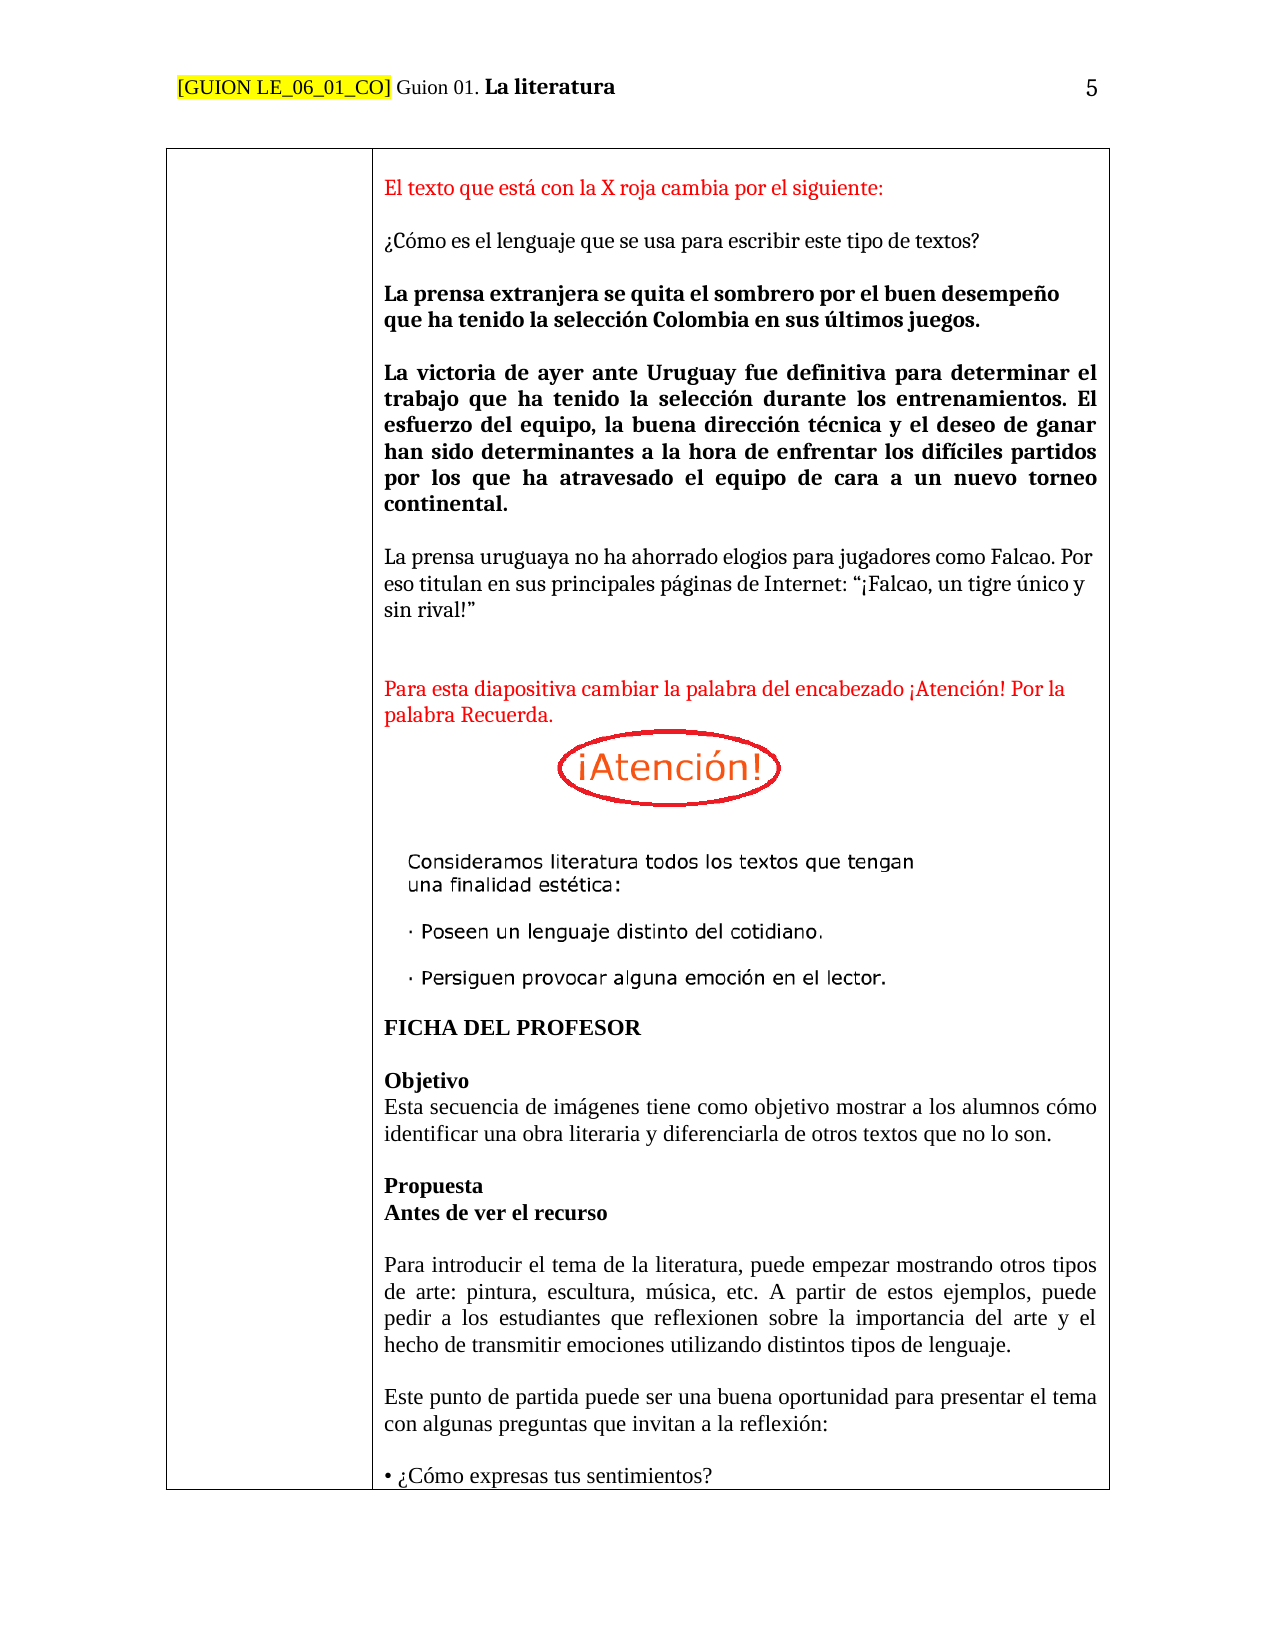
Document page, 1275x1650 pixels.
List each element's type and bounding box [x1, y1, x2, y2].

table_cell [167, 149, 372, 1489]
picture [383, 728, 934, 1015]
table_cell [373, 149, 1109, 1489]
